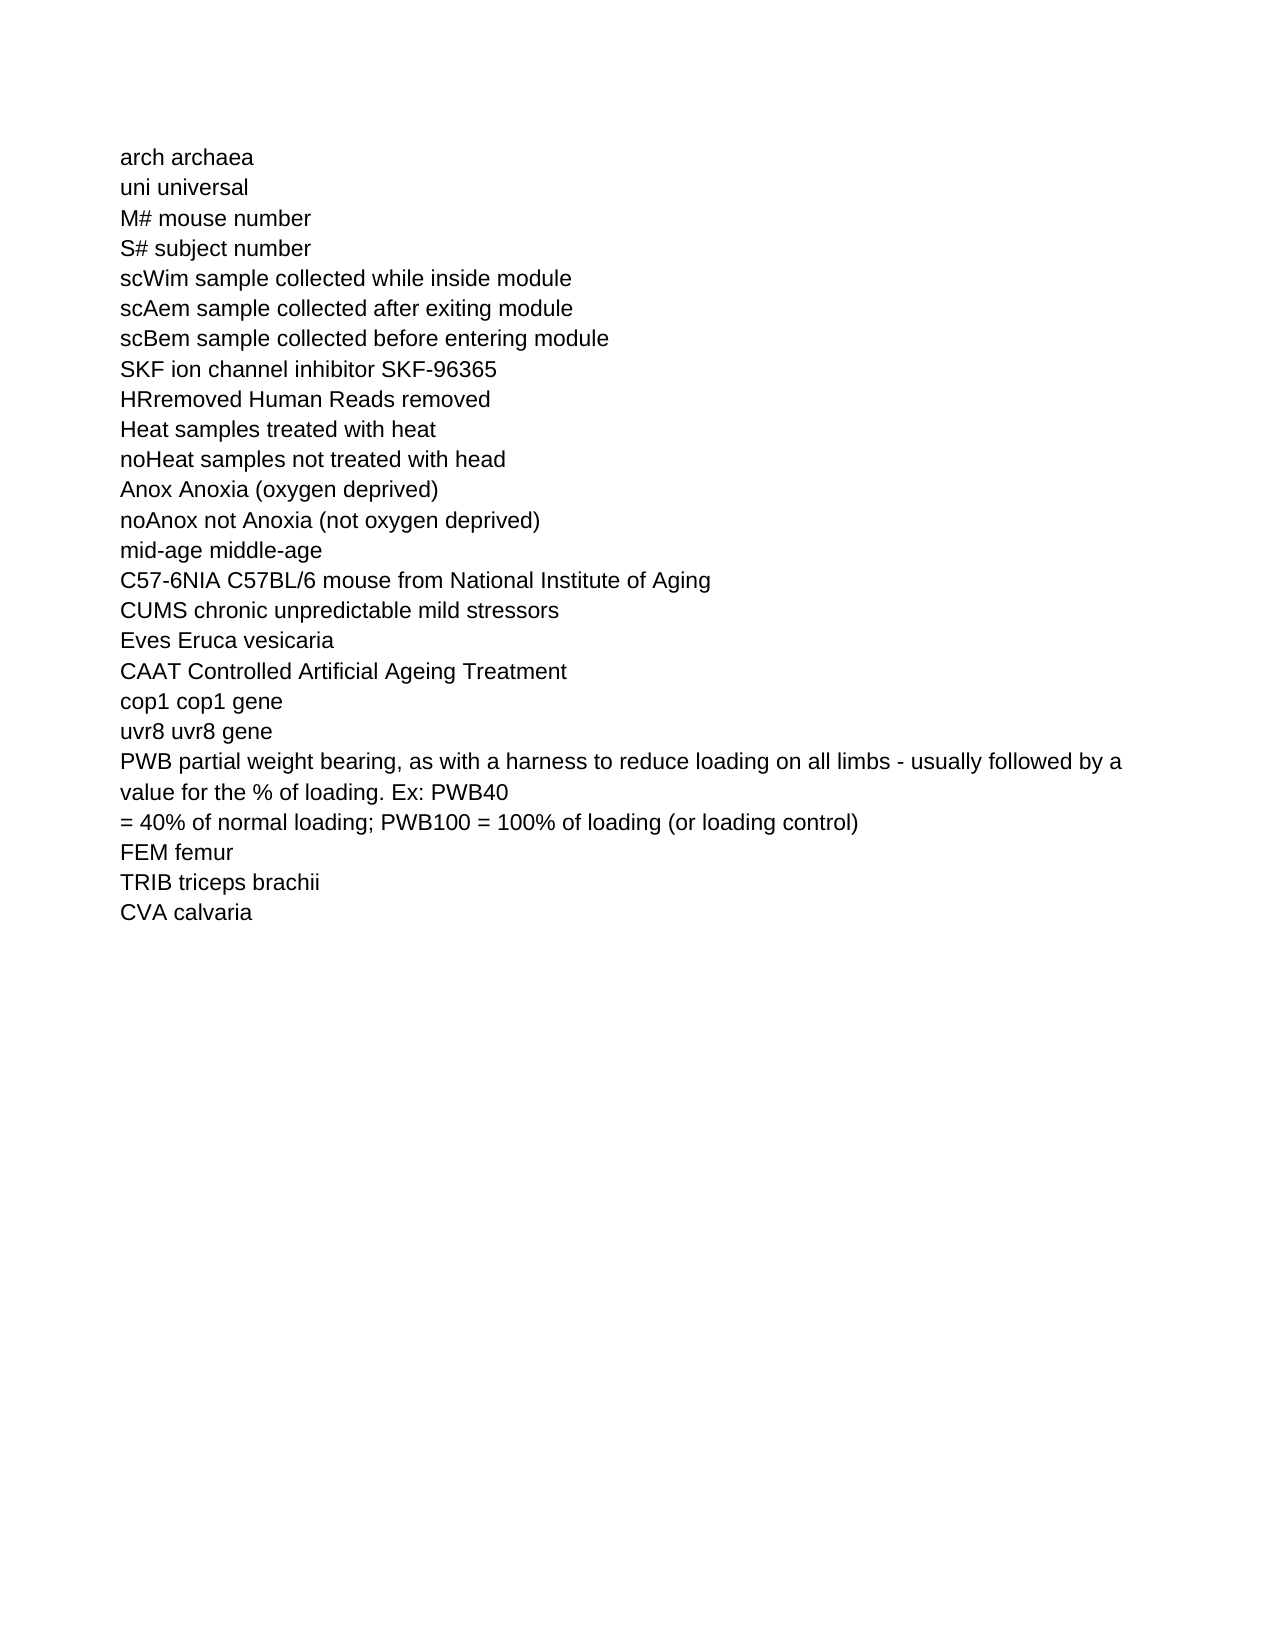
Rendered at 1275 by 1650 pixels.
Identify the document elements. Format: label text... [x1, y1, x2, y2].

text scAem sample collected after exiting module [120, 295, 1155, 322]
text mid-age middle-age [120, 537, 1155, 563]
text scBem sample collected before entering module [120, 325, 1155, 352]
text M# mouse number [120, 204, 1155, 231]
text = 40% of normal loading; PWB100 = 100% of loading (or loading control) [120, 809, 1155, 835]
text C57-6NIA C57BL/6 mouse from National Institute of Aging [120, 567, 1155, 593]
text Eves Eruca vesicaria [120, 627, 1155, 654]
text HRremoved Human Reads removed [120, 386, 1155, 412]
text FEM femur [120, 839, 1155, 865]
text CUMS chronic unpredictable mild stressors [120, 597, 1155, 624]
text Heat samples treated with heat [120, 416, 1155, 442]
text PWB partial weight bearing, as with a harness to reduce loading on all limbs - usually followed by a value for the % of loading. Ex: PWB40 [120, 748, 1155, 805]
text SKF ion channel inhibitor SKF-96365 [120, 356, 1155, 382]
text noHeat samples not treated with head [120, 446, 1155, 473]
text S# subject number [120, 235, 1155, 261]
text CAAT Controlled Artificial Ageing Treatment [120, 658, 1155, 684]
text Anox Anoxia (oxygen deprived) [120, 476, 1155, 503]
text CVA calvaria [120, 899, 1155, 926]
text TRIB triceps brachii [120, 869, 1155, 896]
text cop1 cop1 gene [120, 688, 1155, 714]
text noAnox not Anoxia (not oxygen deprived) [120, 507, 1155, 533]
text uvr8 uvr8 gene [120, 718, 1155, 744]
text arch archaea [120, 144, 1155, 171]
text scWim sample collected while inside module [120, 265, 1155, 291]
text uni universal [120, 174, 1155, 201]
